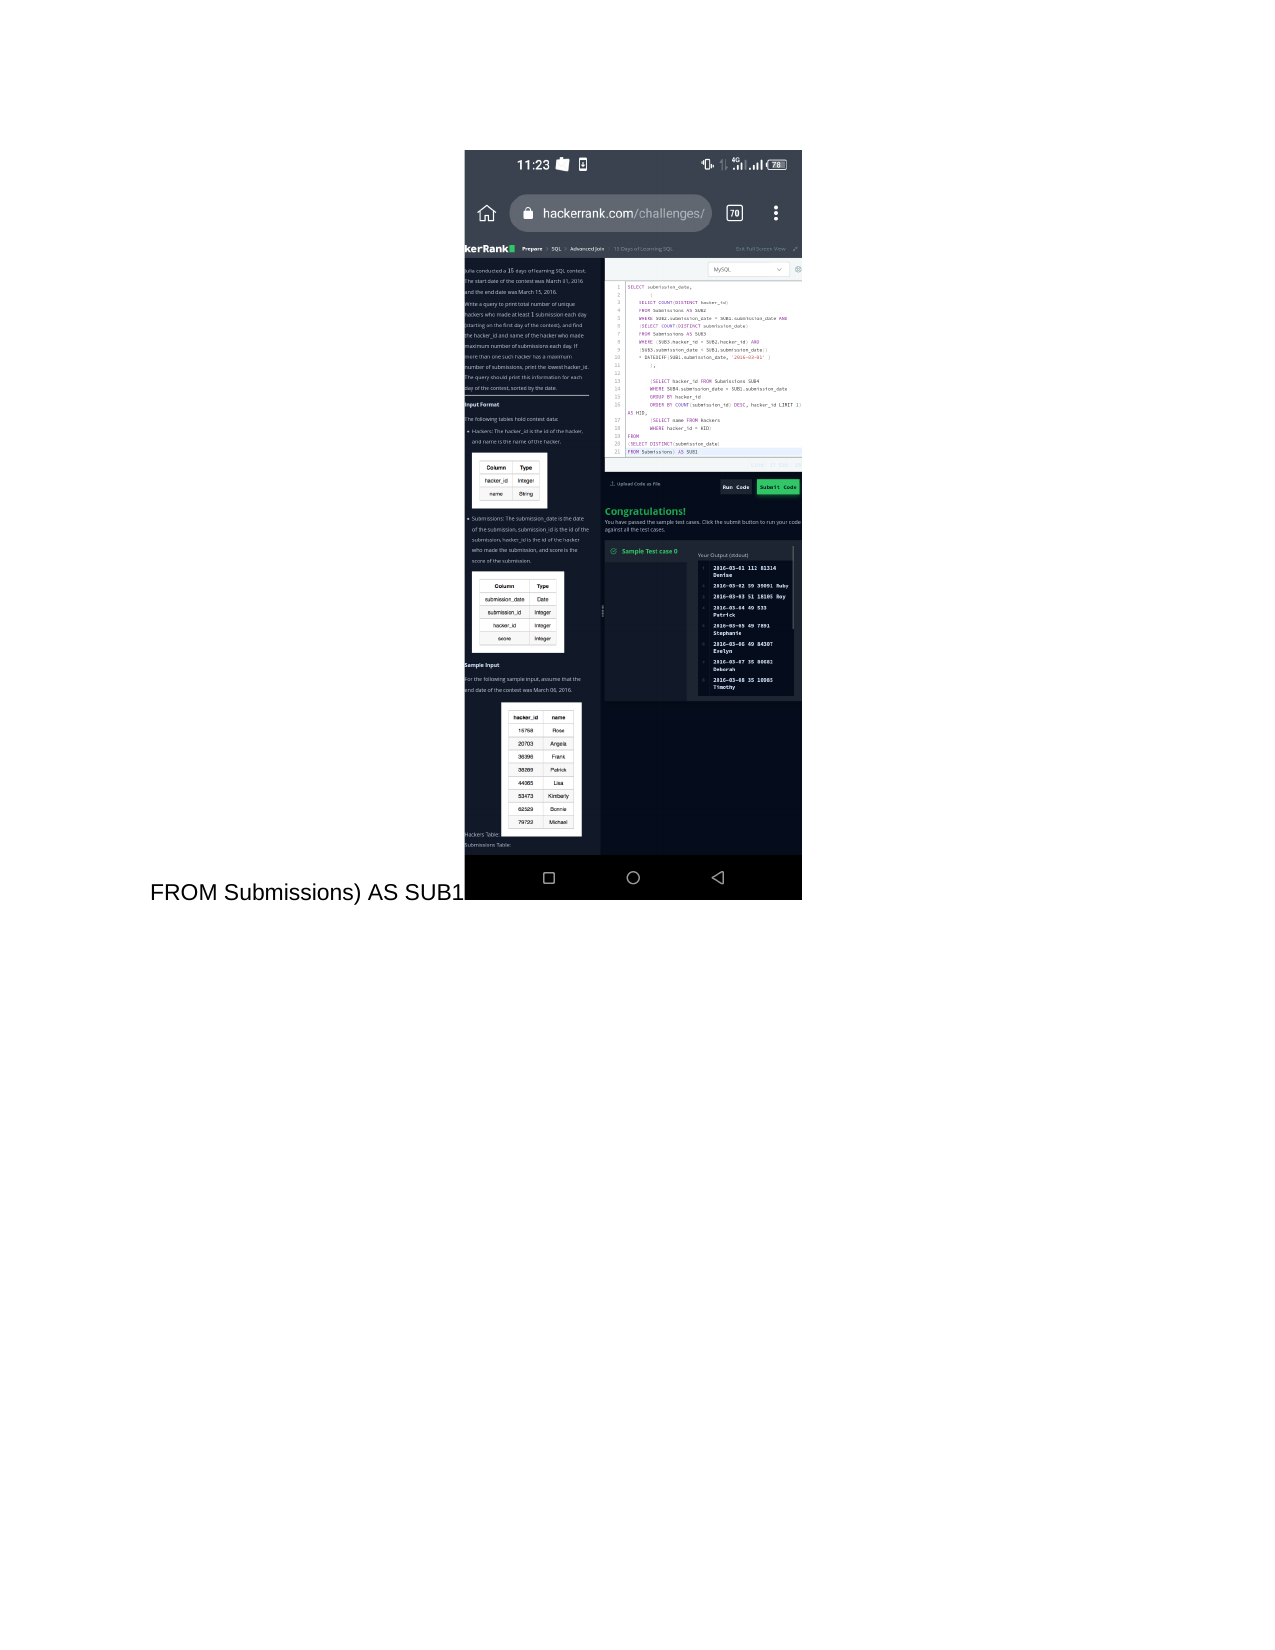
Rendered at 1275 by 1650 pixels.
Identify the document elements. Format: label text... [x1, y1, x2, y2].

picture [464, 150, 802, 900]
